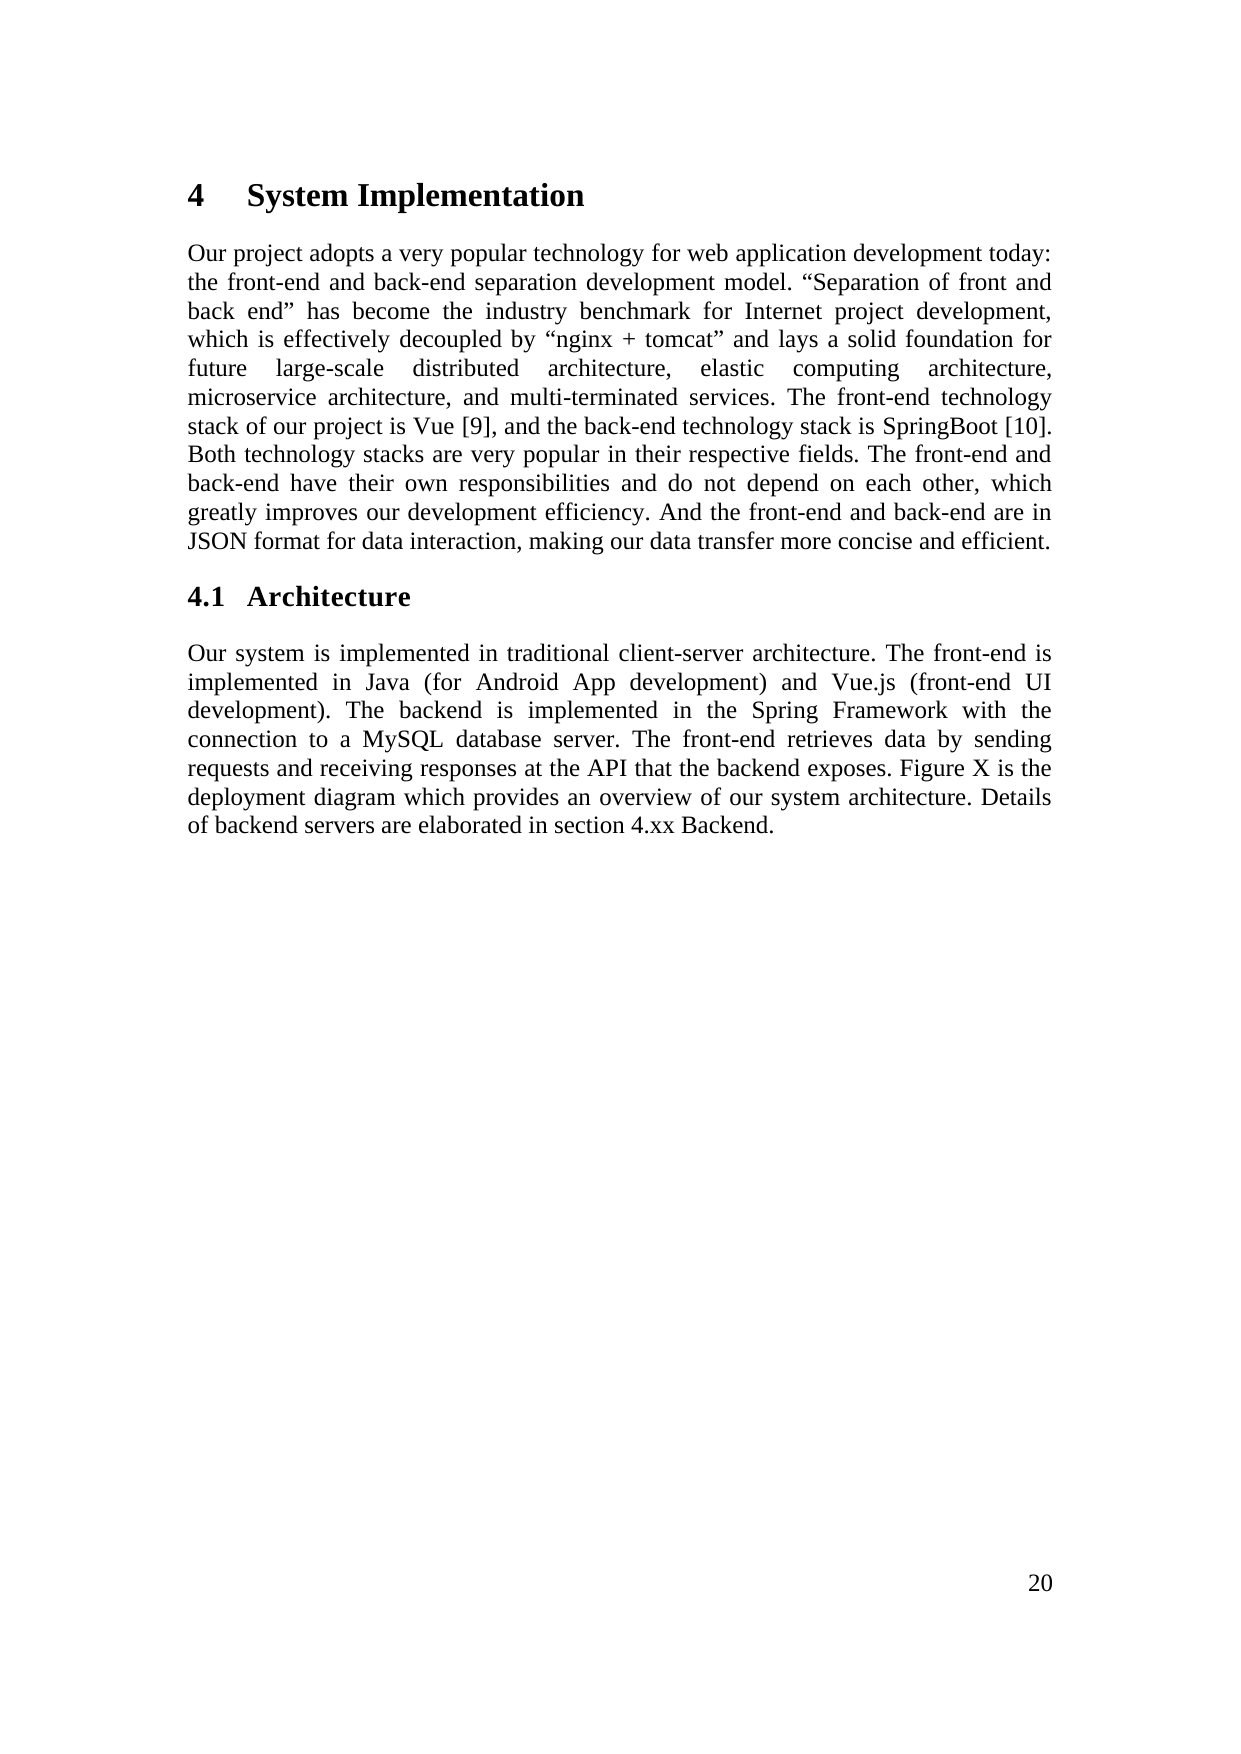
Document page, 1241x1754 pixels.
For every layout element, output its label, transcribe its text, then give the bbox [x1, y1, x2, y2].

text Our system is implemented in traditional client-server architecture. The front-end is implemented in Java (for Android App development) and Vue.js (front-end UI development). The backend is implemented in the Spring Framework with the connection to a MySQL database server. The front-end retrieves data by sending requests and receiving responses at the API that the backend exposes. Figure X is the deployment diagram which provides an overview of our system architecture. Details of backend servers are elaborated in section 4.xx Backend. [187, 638, 1053, 839]
subtitle System Implementation [187, 175, 1053, 213]
text Our project adopts a very popular technology for web application development today: the front-end and back-end separation development model. “Separation of front and back end” has become the industry benchmark for Internet project development, which is effectively decoupled by “nginx + tomcat” and lays a solid foundation for future large-scale distributed architecture, elastic computing architecture, microservice architecture, and multi-terminated services. The front-end technology stack of our project is Vue, and the back-end technology stack is SpringBoot. Both technology stacks are very popular in their respective fields. The front-end and back-end have their own responsibilities and do not depend on each other, which greatly improves our development efficiency. And the front-end and back-end are in JSON format for data interaction, making our data transfer more concise and efficient. [187, 238, 1053, 554]
subtitle Architecture [187, 579, 1053, 613]
